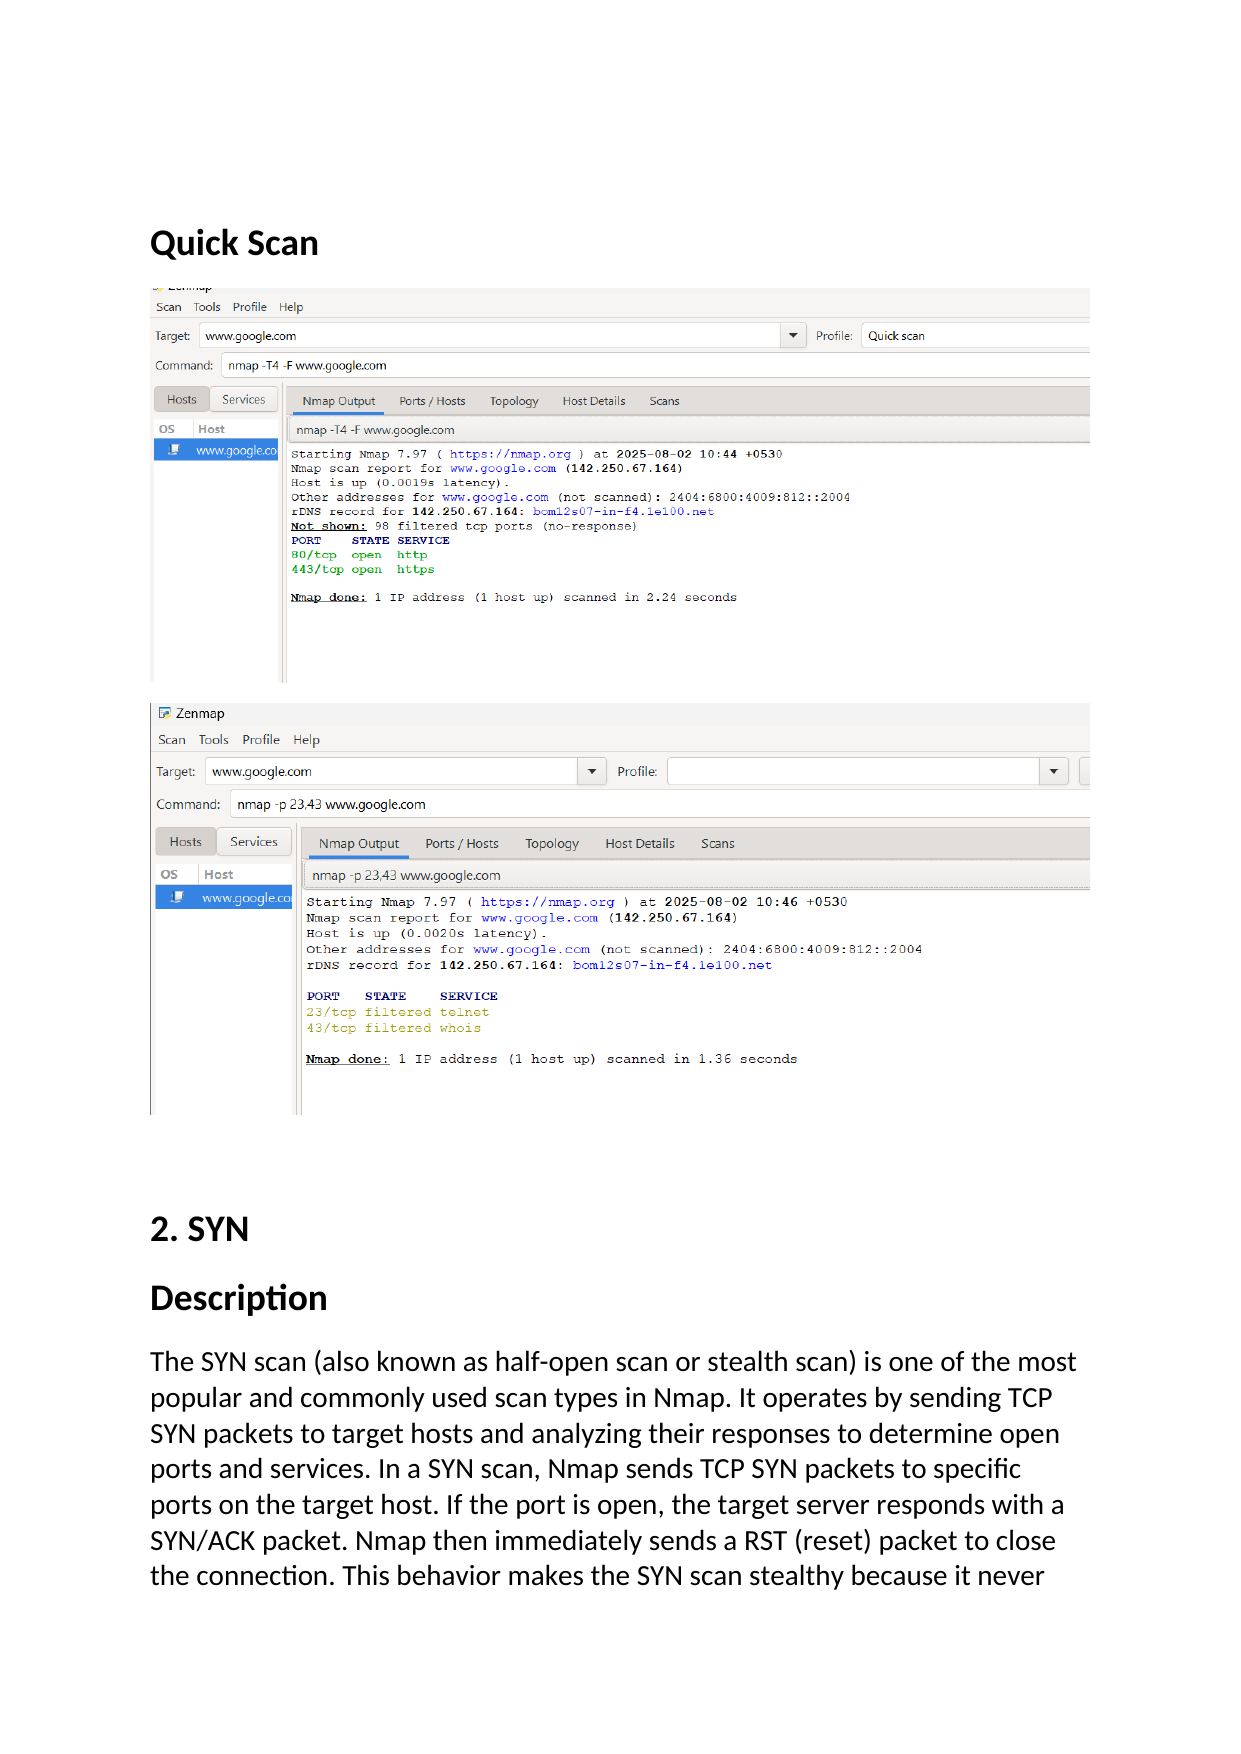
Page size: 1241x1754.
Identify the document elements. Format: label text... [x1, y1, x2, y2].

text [150, 1343, 1090, 1593]
picture [150, 288, 1091, 683]
text Description [150, 1274, 1090, 1320]
picture [150, 703, 1091, 1115]
text Quick Scan [150, 219, 1090, 265]
text 2. SYN [150, 1205, 1090, 1251]
